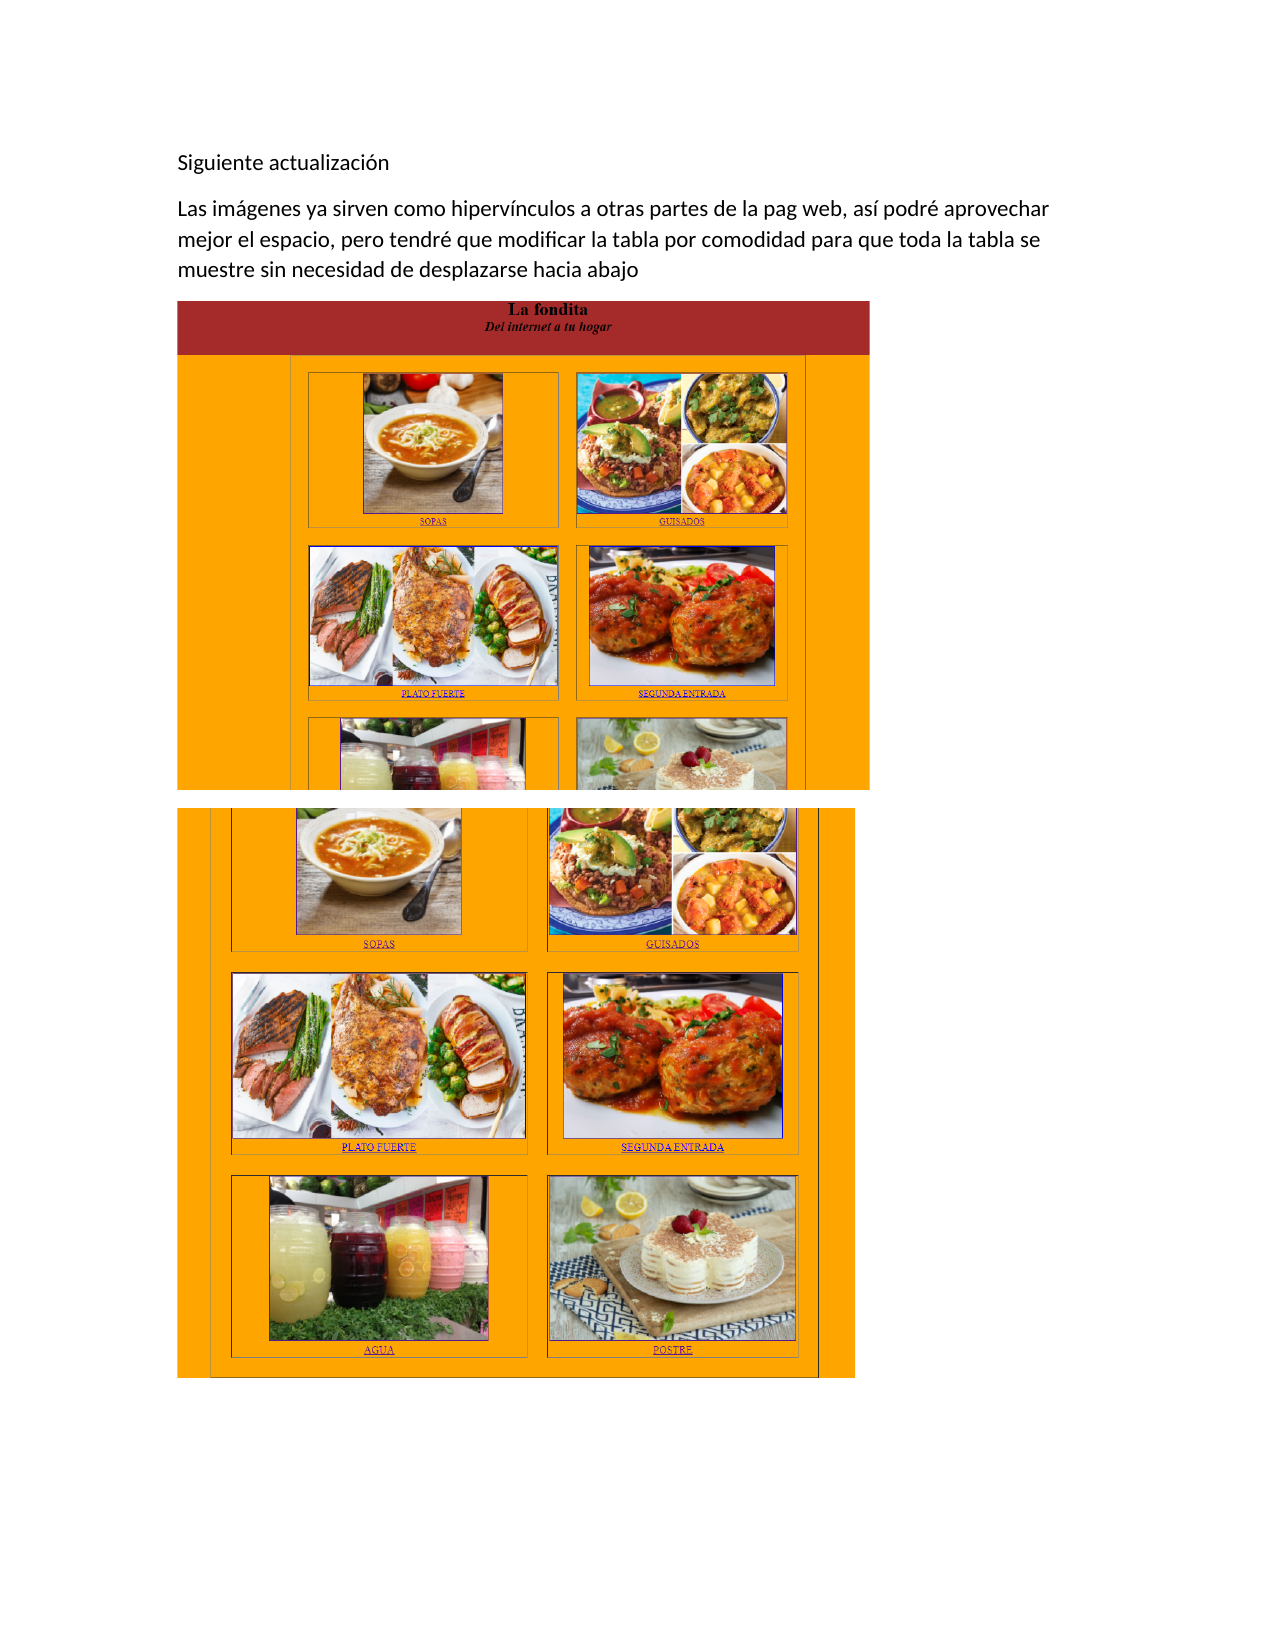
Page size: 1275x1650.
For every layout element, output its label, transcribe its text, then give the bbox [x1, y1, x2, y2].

picture [177, 301, 870, 790]
picture [177, 808, 856, 1378]
text Siguiente actualización [177, 148, 1098, 176]
text Las imágenes ya sirven como hipervínculos a otras partes de la pag web, así podré aprovechar mejor el espacio, pero tendré que modificar la tabla por comodidad para que toda la tabla se muestre sin necesidad de desplazarse hacia abajo [177, 194, 1098, 283]
